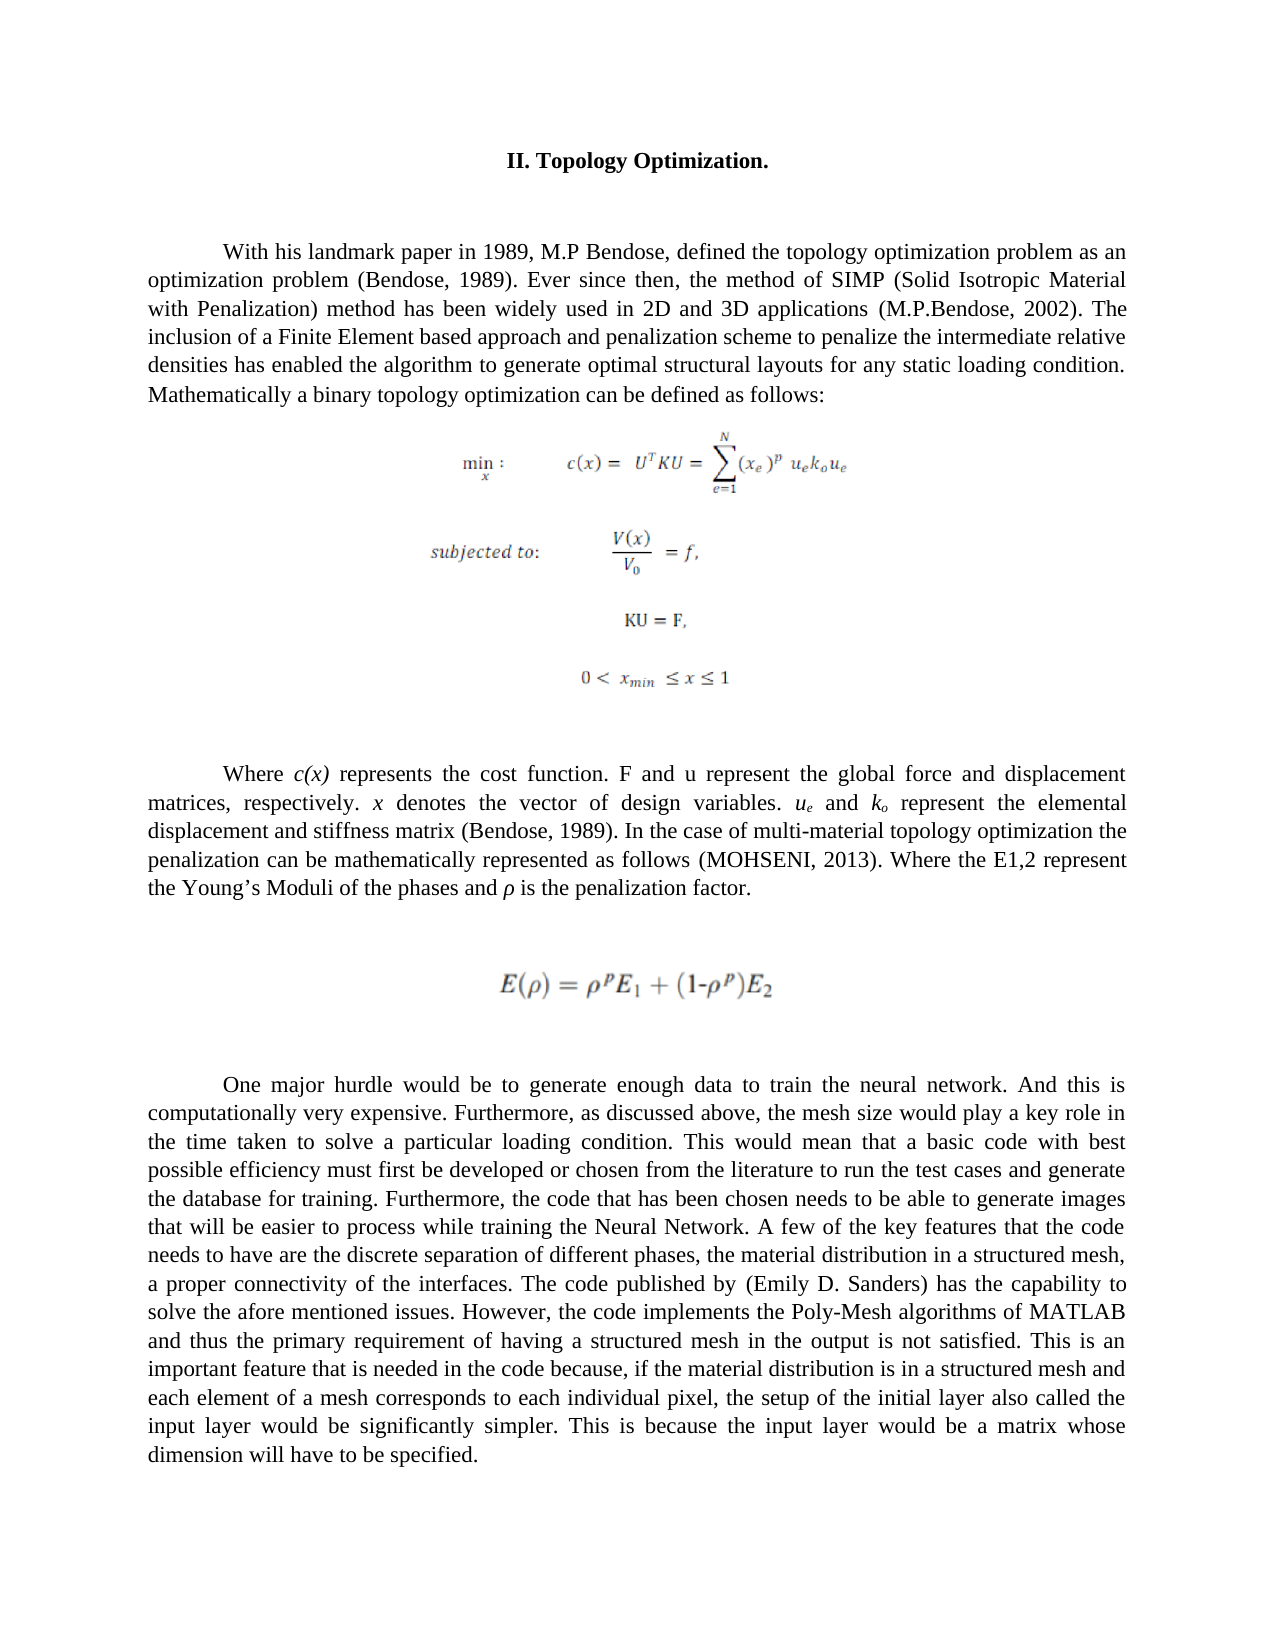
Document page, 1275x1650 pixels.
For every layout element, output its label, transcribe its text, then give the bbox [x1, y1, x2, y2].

text One major hurdle would be to generate enough data to train the neural network. And this is computationally very expensive. Furthermore, as discussed above, the mesh size would play a key role in the time taken to solve a particular loading condition. This would mean that a basic code with best possible efficiency must first be developed or chosen from the literature to run the test cases and generate the database for training. Furthermore, the code that has been chosen needs to be able to generate images that will be easier to process while training the Neural Network. A few of the key features that the code needs to have are the discrete separation of different phases, the material distribution in a structured mesh, a proper connectivity of the interfaces. The code published by has the capability to solve the afore mentioned issues. However, the code implements the Poly-Mesh algorithms of MATLAB and thus the primary requirement of having a structured mesh in the output is not satisfied. This is an important feature that is needed in the code because, if the material distribution is in a structured mesh and each element of a mesh corresponds to each individual pixel, the setup of the initial layer also called the input layer would be significantly simpler. This is because the input layer would be a matrix whose dimension will have to be specified. [148, 1071, 1127, 1467]
picture [423, 427, 852, 697]
picture [496, 964, 779, 1007]
text II. Topology Optimization. [148, 148, 1127, 174]
text With his landmark paper in 1989, M.P Bendose, defined the topology optimization problem as an optimization problem. Ever since then, the method of SIMP (Solid Isotropic Material with Penalization) method has been widely used in 2D and 3D applications . The inclusion of a Finite Element based approach and penalization scheme to penalize the intermediate relative densities has enabled the algorithm to generate optimal structural layouts for any static loading condition. Mathematically a binary topology optimization can be defined as follows: [148, 238, 1127, 408]
text Where c(x) represents the cost function. F and u represent the global force and displacement matrices, respectively. x denotes the vector of design variables. ue and ko represent the elemental displacement and stiffness matrix . In the case of multi-material topology optimization the penalization can be mathematically represented as follows. Where the E1,2 represent the Young’s Moduli of the phases and ρ is the penalization factor. [148, 760, 1127, 901]
